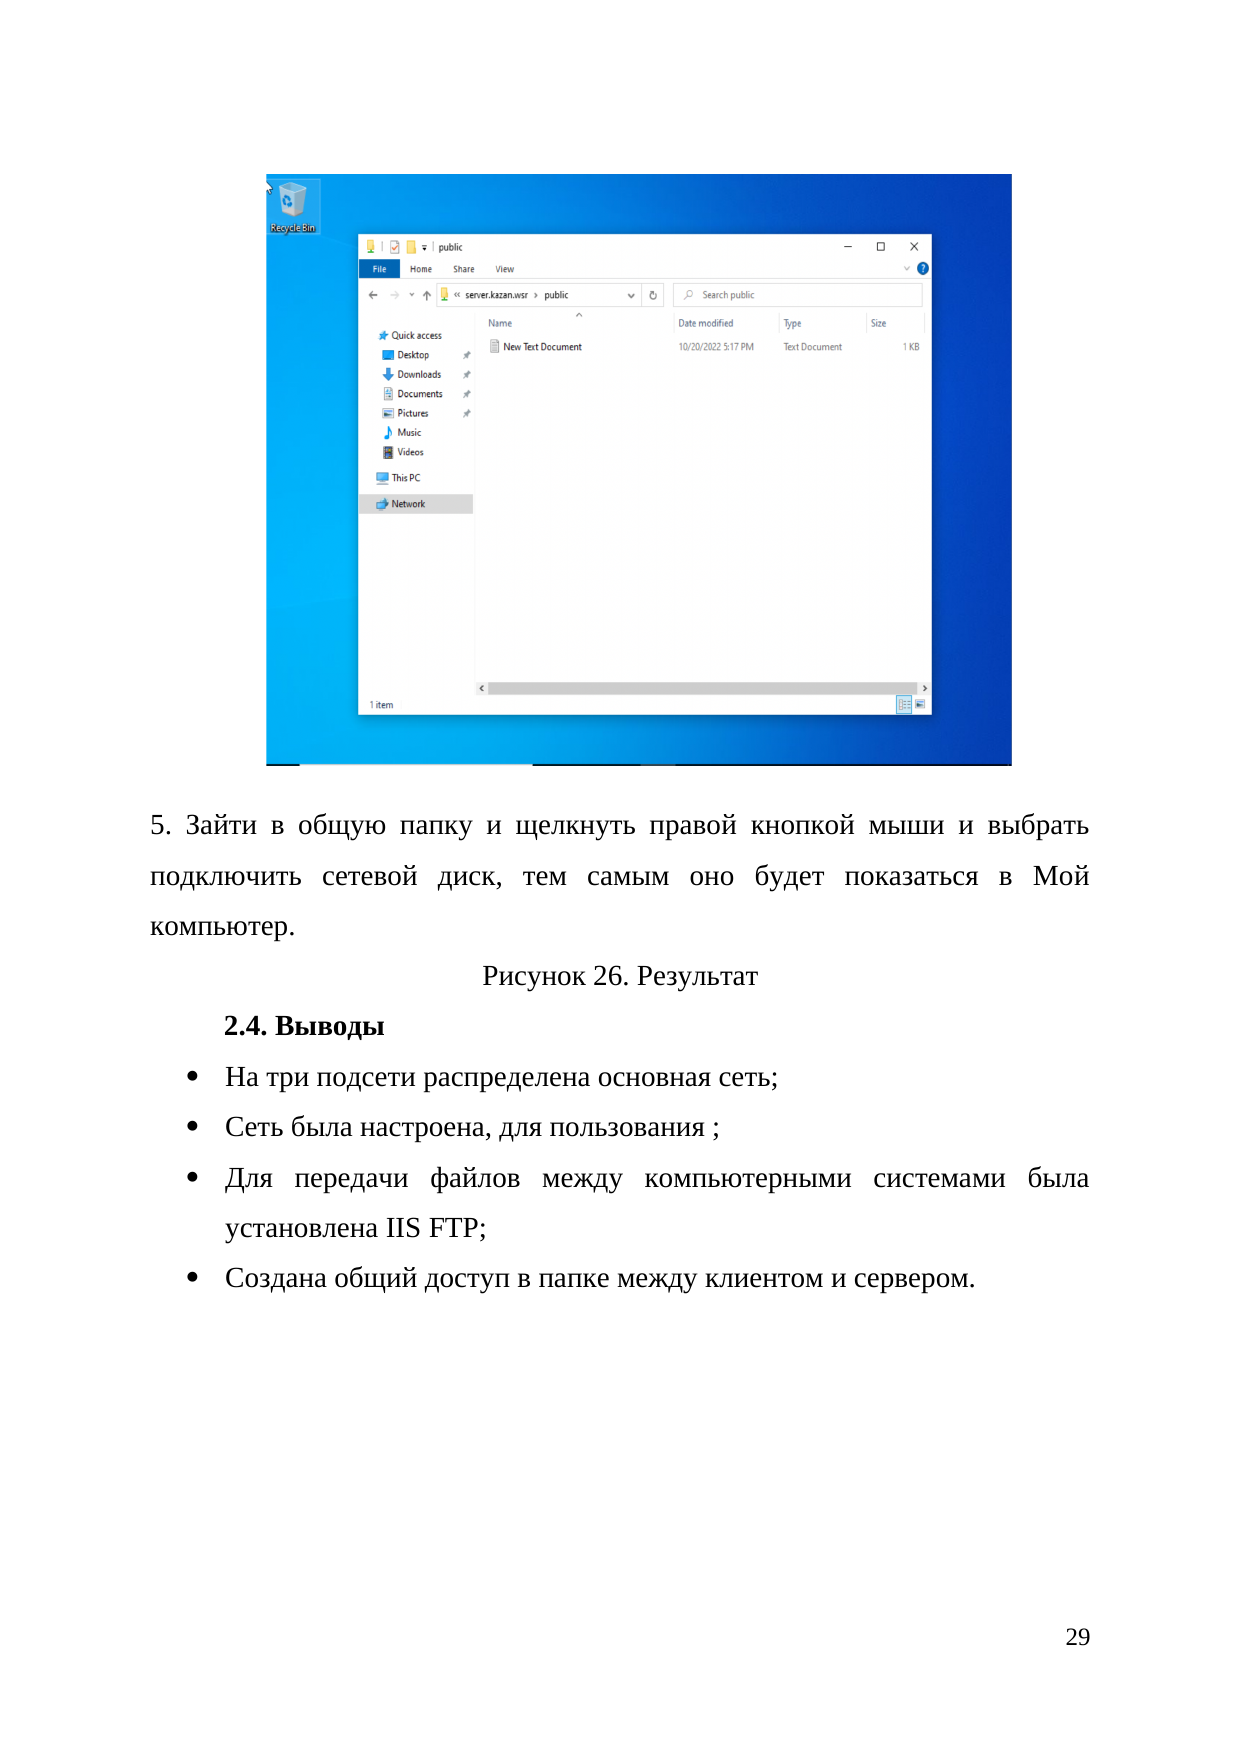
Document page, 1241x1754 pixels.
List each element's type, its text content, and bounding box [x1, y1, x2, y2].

list Создана общий доступ в папке между клиентом и сервером. [187, 1260, 1090, 1294]
list Для передачи файлов между компьютерными системами была установлена IIS FTP; [187, 1160, 1090, 1244]
text Рисунок 26. Результат [150, 958, 1090, 992]
text 2.4. Выводы [150, 1008, 1090, 1042]
picture [266, 174, 1012, 766]
list На три подсети распределена основная сеть; [187, 1059, 1090, 1092]
list Сеть была настроена, для пользования ; [187, 1109, 1090, 1143]
